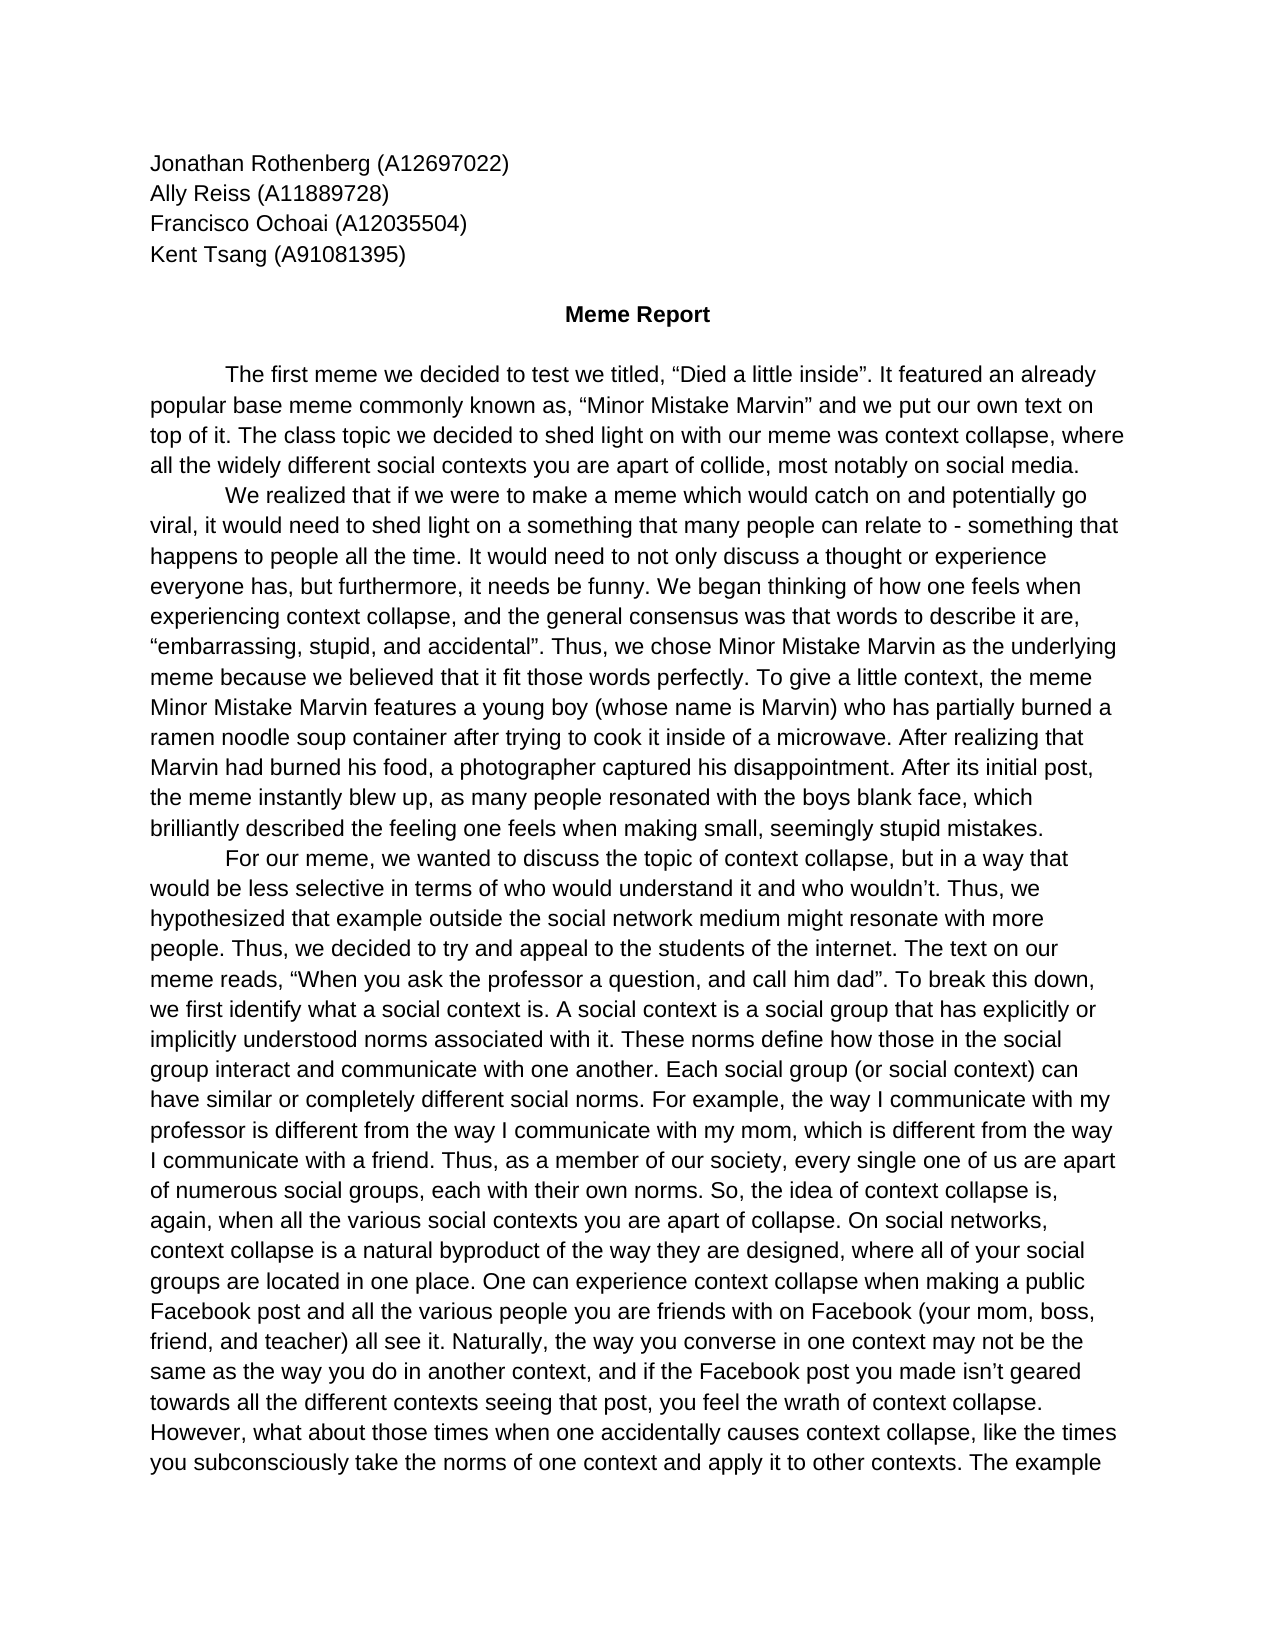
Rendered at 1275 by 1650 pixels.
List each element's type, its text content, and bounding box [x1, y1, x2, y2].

text Kent Tsang (A91081395) [150, 241, 1125, 267]
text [150, 845, 1125, 1475]
text Ally Reiss (A11889728) [150, 180, 1125, 207]
text The first meme we decided to test we titled, “Died a little inside”. It featured an already popular base meme commonly known as, “Minor Mistake Marvin” and we put our own text on top of it. The class topic we decided to shed light on with our meme was context collapse, where all the widely different social contexts you are apart of collide, most notably on social media. [150, 361, 1125, 478]
text Francisco Ochoai (A12035504) [150, 210, 1125, 237]
text Meme Report [150, 301, 1125, 358]
text We realized that if we were to make a meme which would catch on and potentially go viral, it would need to shed light on a something that many people can relate to - something that happens to people all the time. It would need to not only discuss a thought or experience everyone has, but furthermore, it needs be funny. We began thinking of how one feels when experiencing context collapse, and the general consensus was that words to describe it are, “embarrassing, stupid, and accidental”. Thus, we chose Minor Mistake Marvin as the underlying meme because we believed that it fit those words perfectly. To give a little context, the meme Minor Mistake Marvin features a young boy (whose name is Marvin) who has partially burned a ramen noodle soup container after trying to cook it inside of a microwave. After realizing that Marvin had burned his food, a photographer captured his disappointment. After its initial post, the meme instantly blew up, as many people resonated with the boys blank face, which brilliantly described the feeling one feels when making small, seemingly stupid mistakes. [150, 482, 1125, 841]
text Jonathan Rothenberg (A12697022) [150, 150, 1125, 176]
